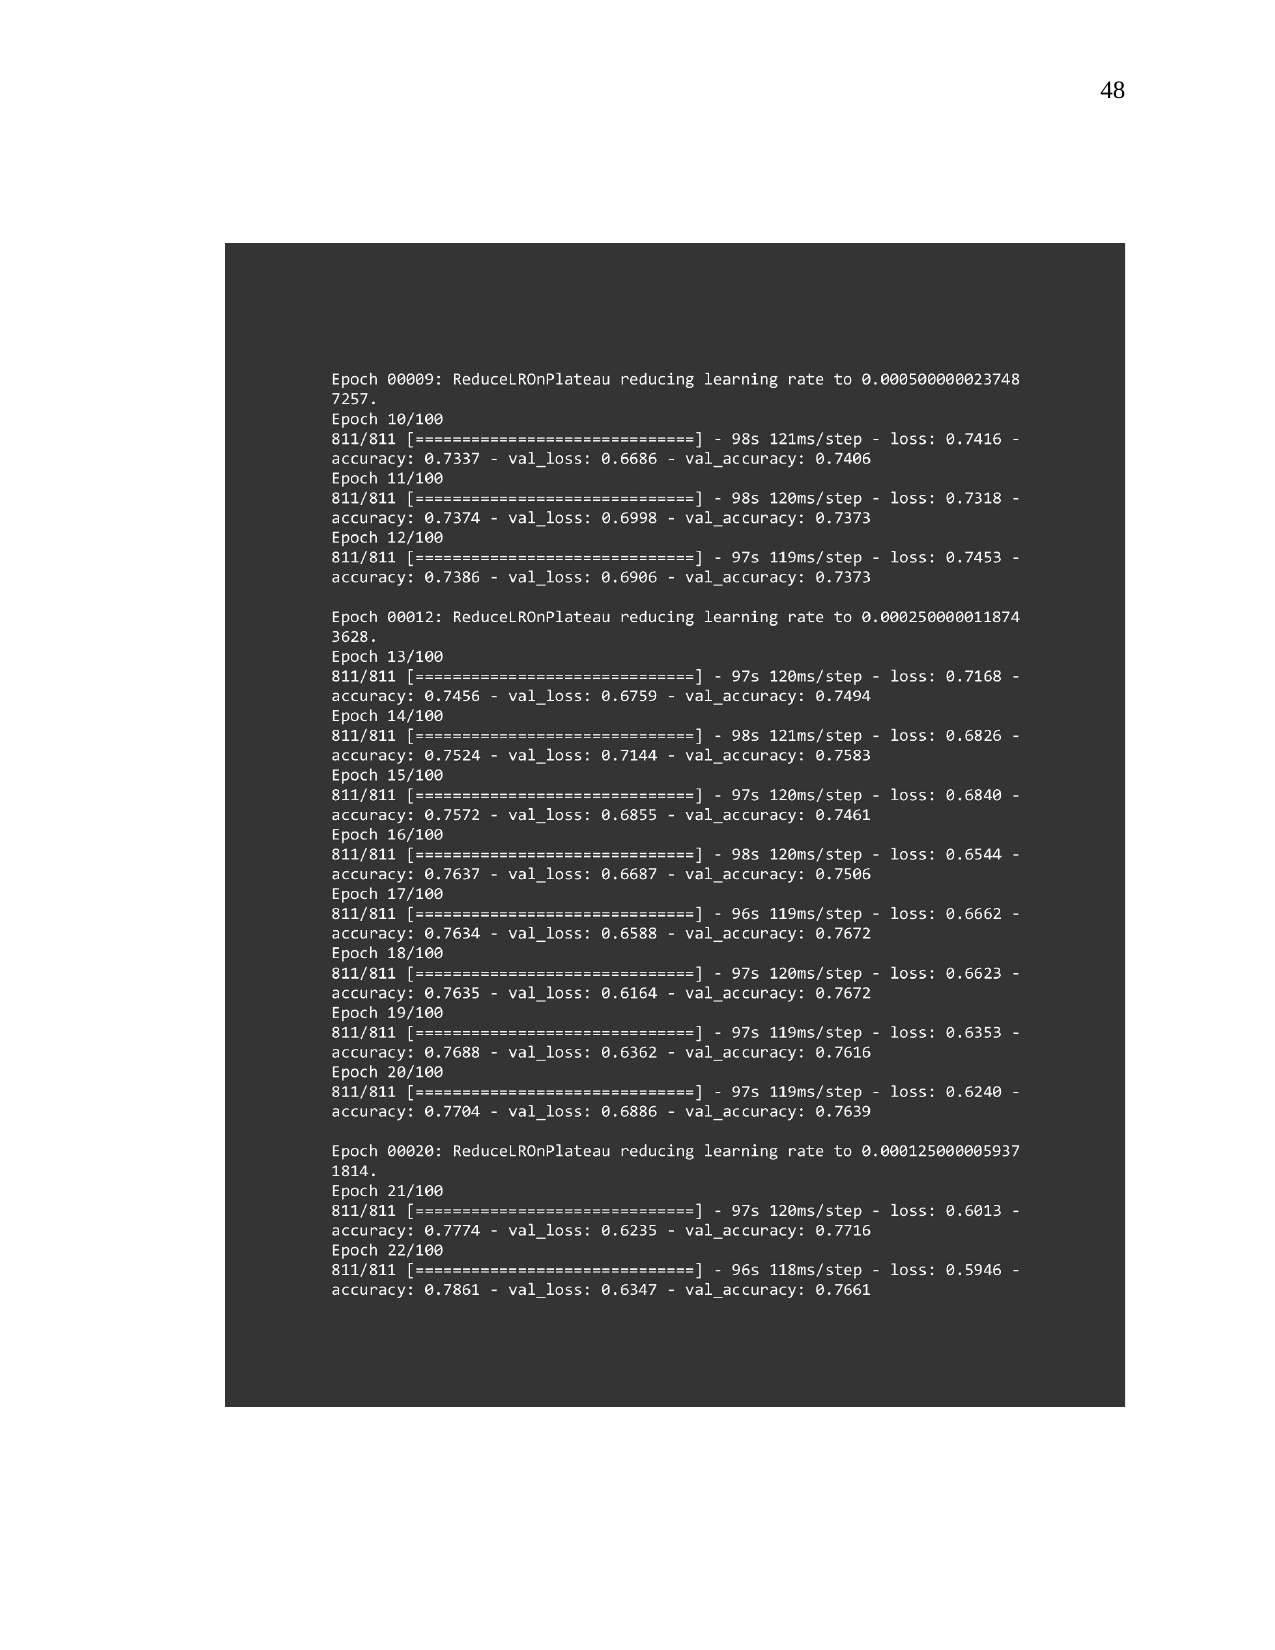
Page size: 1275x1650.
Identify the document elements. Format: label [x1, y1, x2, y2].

picture [225, 243, 1125, 1407]
